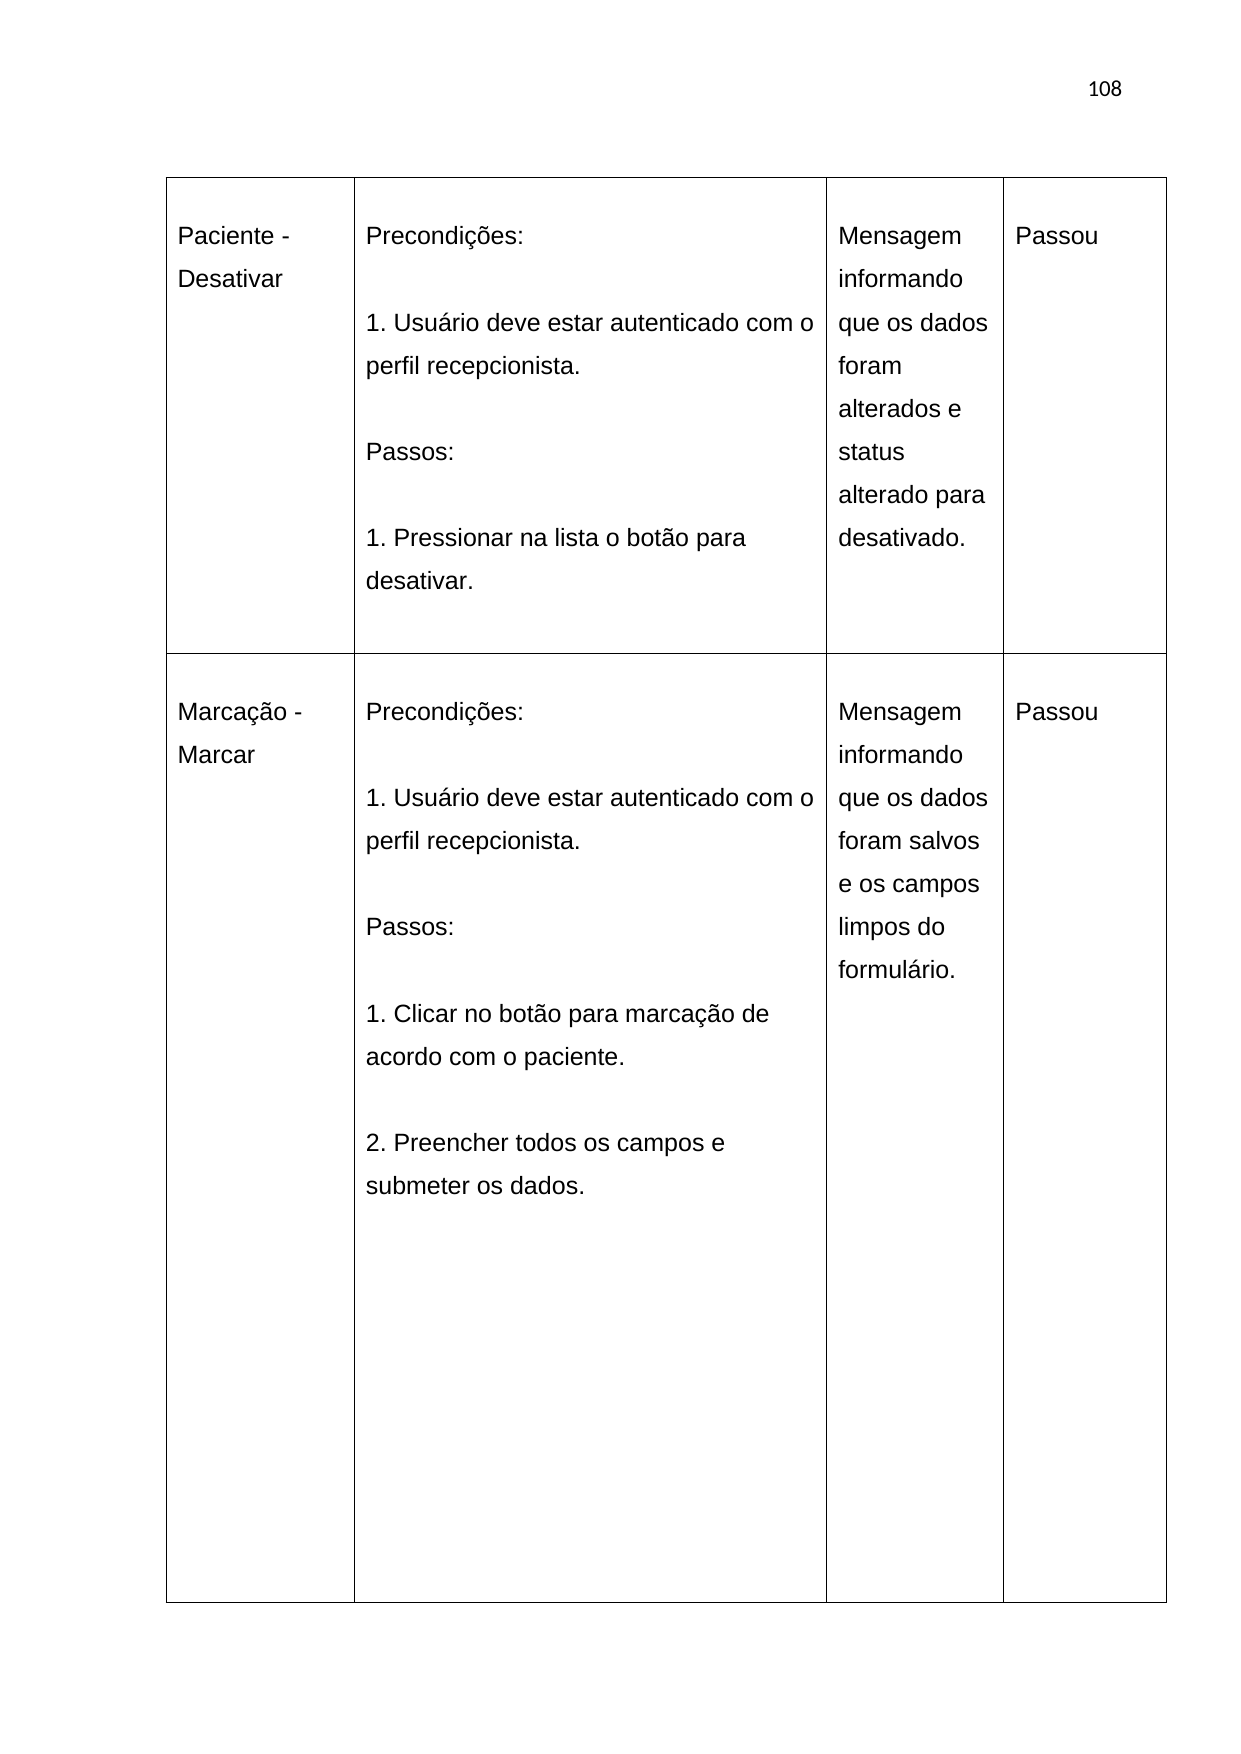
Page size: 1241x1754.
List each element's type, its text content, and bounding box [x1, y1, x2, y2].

table_cell Mensagem informando que os dados foram salvos e os campos limpos do formulário. [827, 654, 1003, 1602]
table_cell Marcação - Marcar [167, 654, 354, 1602]
table_cell Paciente - Desativar [167, 178, 354, 652]
table_cell Precondições: 1. Usuário deve estar autenticado com o perfil recepcionista. Passos: 1. Clicar no botão para marcação de acordo com o paciente. 2. Preencher todos os campos e submeter os dados. [355, 654, 826, 1602]
table_cell Passou [1004, 654, 1166, 1602]
table_cell Passou [1004, 178, 1166, 652]
table_cell Mensagem informando que os dados foram alterados e status alterado para desativado. [827, 178, 1003, 652]
table_cell Precondições: 1. Usuário deve estar autenticado com o perfil recepcionista. Passos: 1. Pressionar na lista o botão para desativar. [355, 178, 826, 652]
